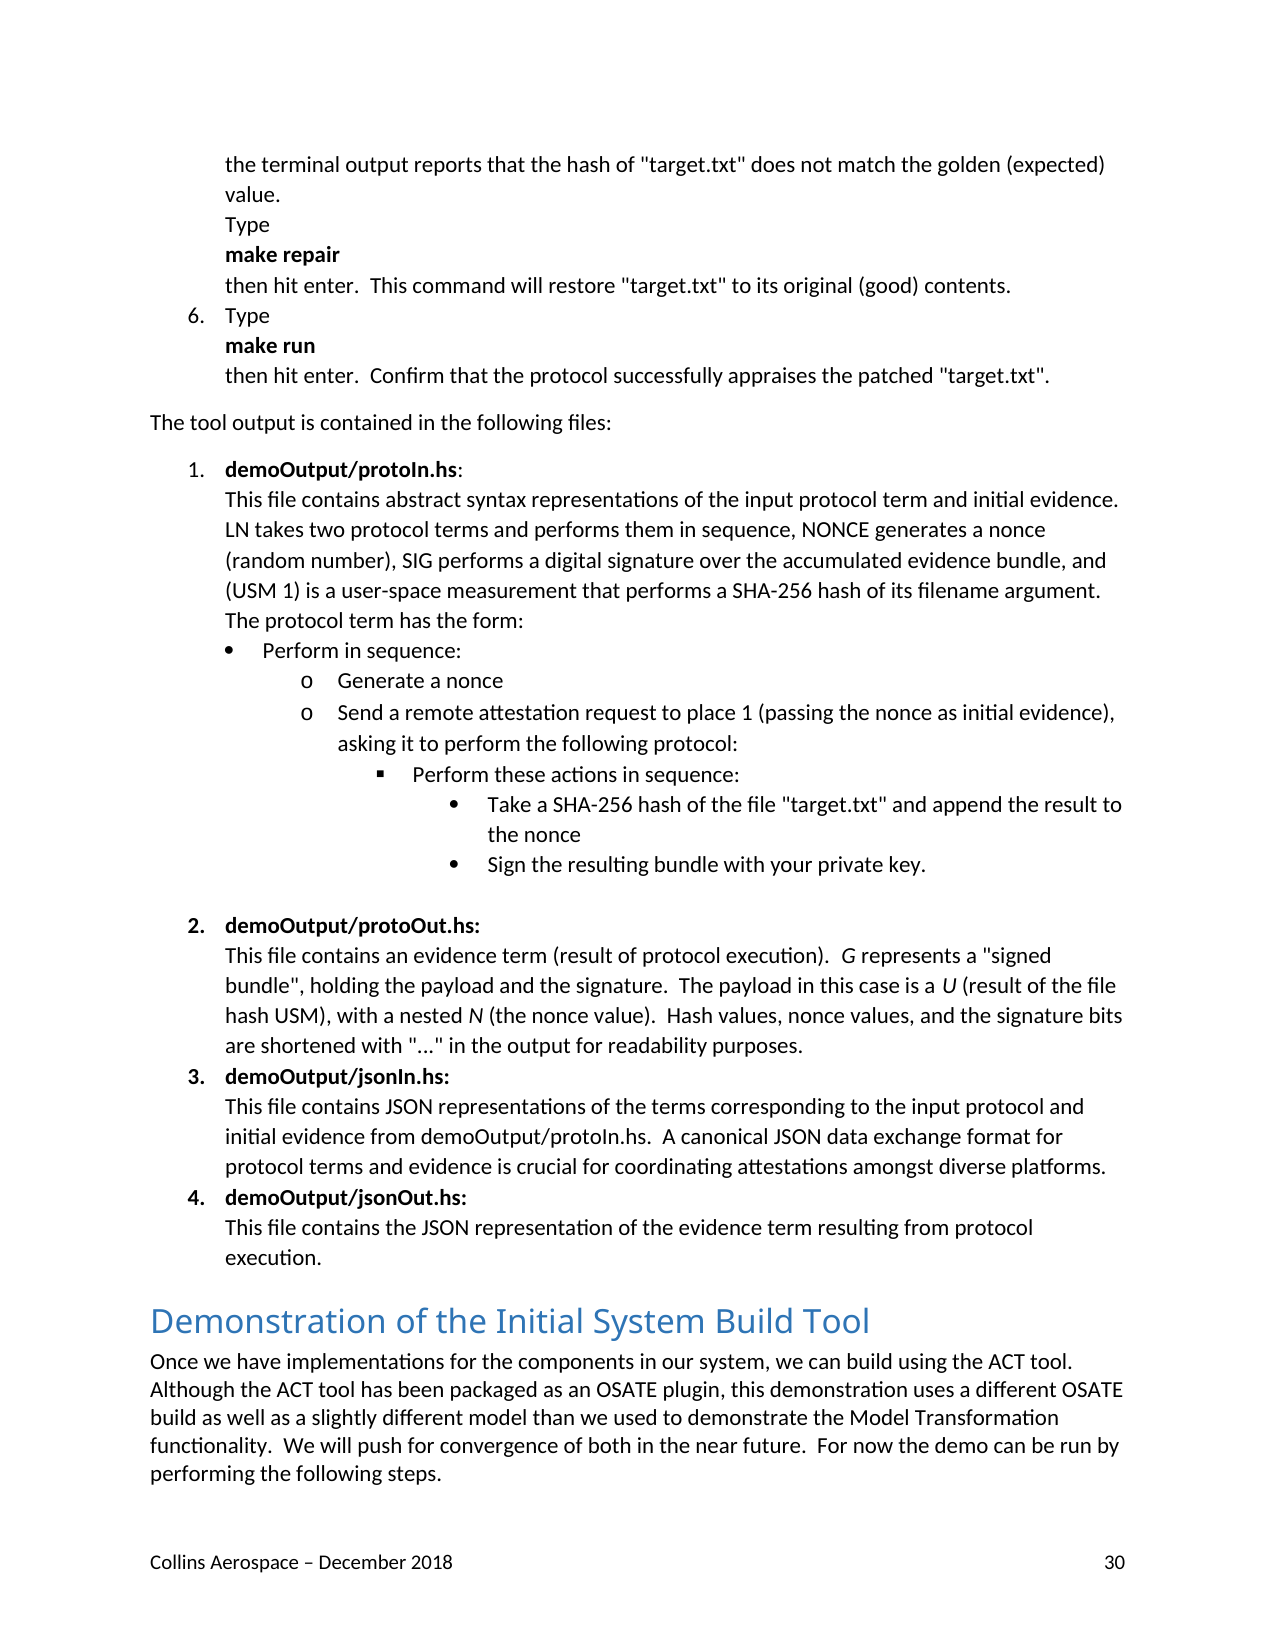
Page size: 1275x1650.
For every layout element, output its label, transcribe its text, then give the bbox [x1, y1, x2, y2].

list make run [225, 331, 1125, 359]
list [225, 150, 1125, 208]
list demoOutput/protoOut.hs: [187, 911, 1125, 939]
list Take a SHA-256 hash of the file "target.txt" and append the result to the nonce [450, 790, 1125, 848]
subtitle Demonstration of the Initial System Build Tool [150, 1298, 1125, 1344]
list Perform these actions in sequence: [375, 760, 1125, 788]
list then hit enter. This command will restore "target.txt" to its original (good) contents. [225, 271, 1125, 299]
list demoOutput/protoIn.hs: [187, 455, 1125, 483]
list make repair [225, 241, 1125, 269]
list demoOutput/jsonIn.hs: [187, 1062, 1125, 1090]
list This file contains the JSON representation of the evidence term resulting from protocol execution. [225, 1213, 1125, 1271]
list This file contains JSON representations of the terms corresponding to the input protocol and initial evidence from demoOutput/protoIn.hs. A canonical JSON data exchange format for protocol terms and evidence is crucial for coordinating attestations amongst diverse platforms. [225, 1092, 1125, 1180]
list then hit enter. Confirm that the protocol successfully appraises the patched "target.txt". [225, 361, 1125, 389]
list Send a remote attestation request to place 1 (passing the nonce as initial evidence), asking it to perform the following protocol: [300, 698, 1125, 757]
list This file contains an evidence term (result of protocol execution). G represents a "signed bundle", holding the payload and the signature. The payload in this case is a U (result of the file hash USM), with a nested N (the nonce value). Hash values, nonce values, and the signature bits are shortened with "..." in the output for readability purposes. [225, 941, 1125, 1059]
list Type [187, 301, 1125, 329]
list Type [225, 210, 1125, 238]
list demoOutput/jsonOut.hs: [187, 1183, 1125, 1211]
list This file contains abstract syntax representations of the input protocol term and initial evidence. LN takes two protocol terms and performs them in sequence, NONCE generates a nonce (random number), SIG performs a digital signature over the accumulated evidence bundle, and (USM 1) is a user-space measurement that performs a SHA-256 hash of its filename argument. The protocol term has the form: [225, 485, 1125, 634]
list Perform in sequence: [225, 636, 1125, 664]
text Once we have implementations for the components in our system, we can build using the ACT tool. Although the ACT tool has been packaged as an OSATE plugin, this demonstration uses a different OSATE build as well as a slightly different model than we used to demonstrate the Model Transformation functionality. We will push for convergence of both in the near future. For now the demo can be run by performing the following steps. [150, 1347, 1125, 1487]
text The tool output is contained in the following files: [150, 408, 1125, 436]
list Generate a nonce [300, 667, 1125, 696]
list Sign the resulting bundle with your private key. [450, 850, 1125, 878]
